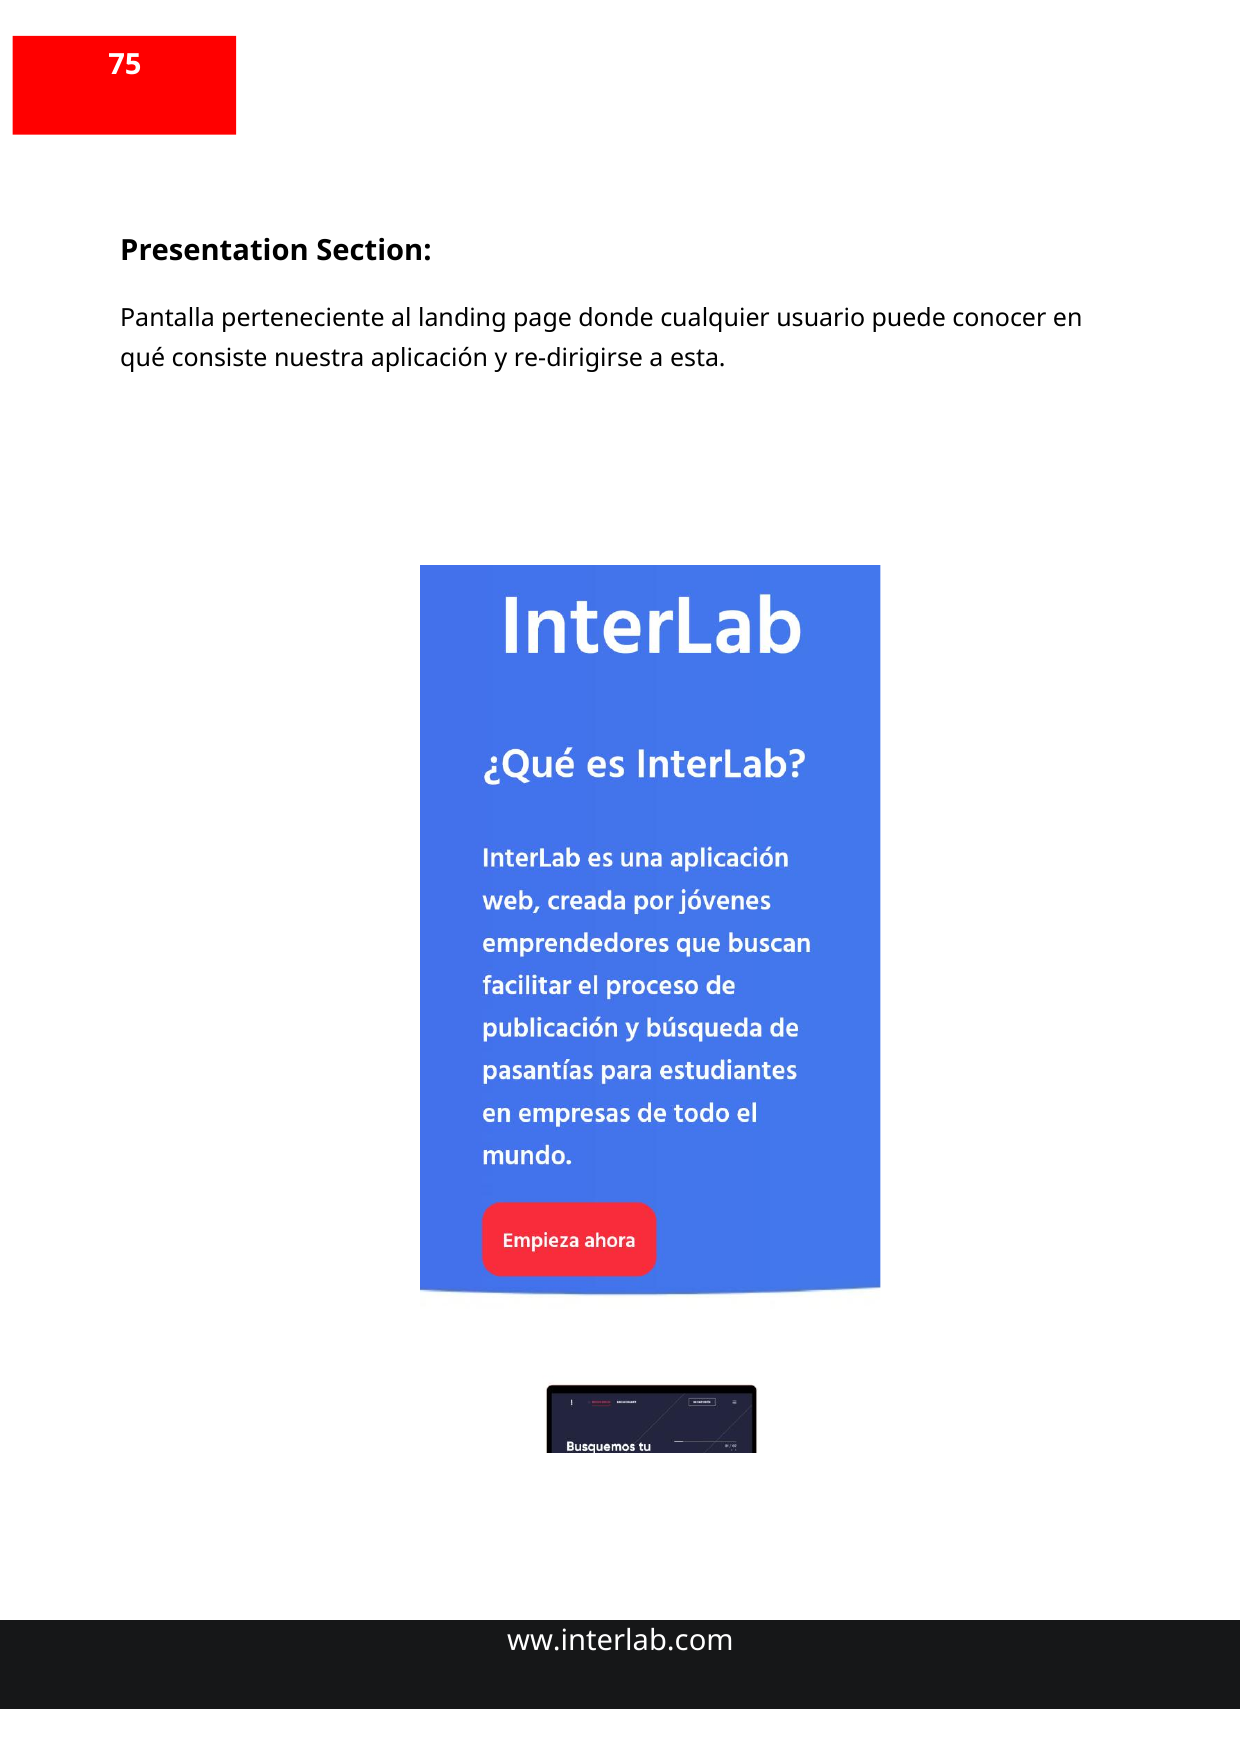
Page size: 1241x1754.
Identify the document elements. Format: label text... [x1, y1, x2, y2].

subtitle Presentation Section: [120, 229, 1120, 269]
picture [420, 565, 881, 1453]
subtitle Pantalla perteneciente al landing page donde cualquier usuario puede conocer en qué consiste nuestra aplicación y re-dirigirse a esta. [120, 300, 1120, 373]
